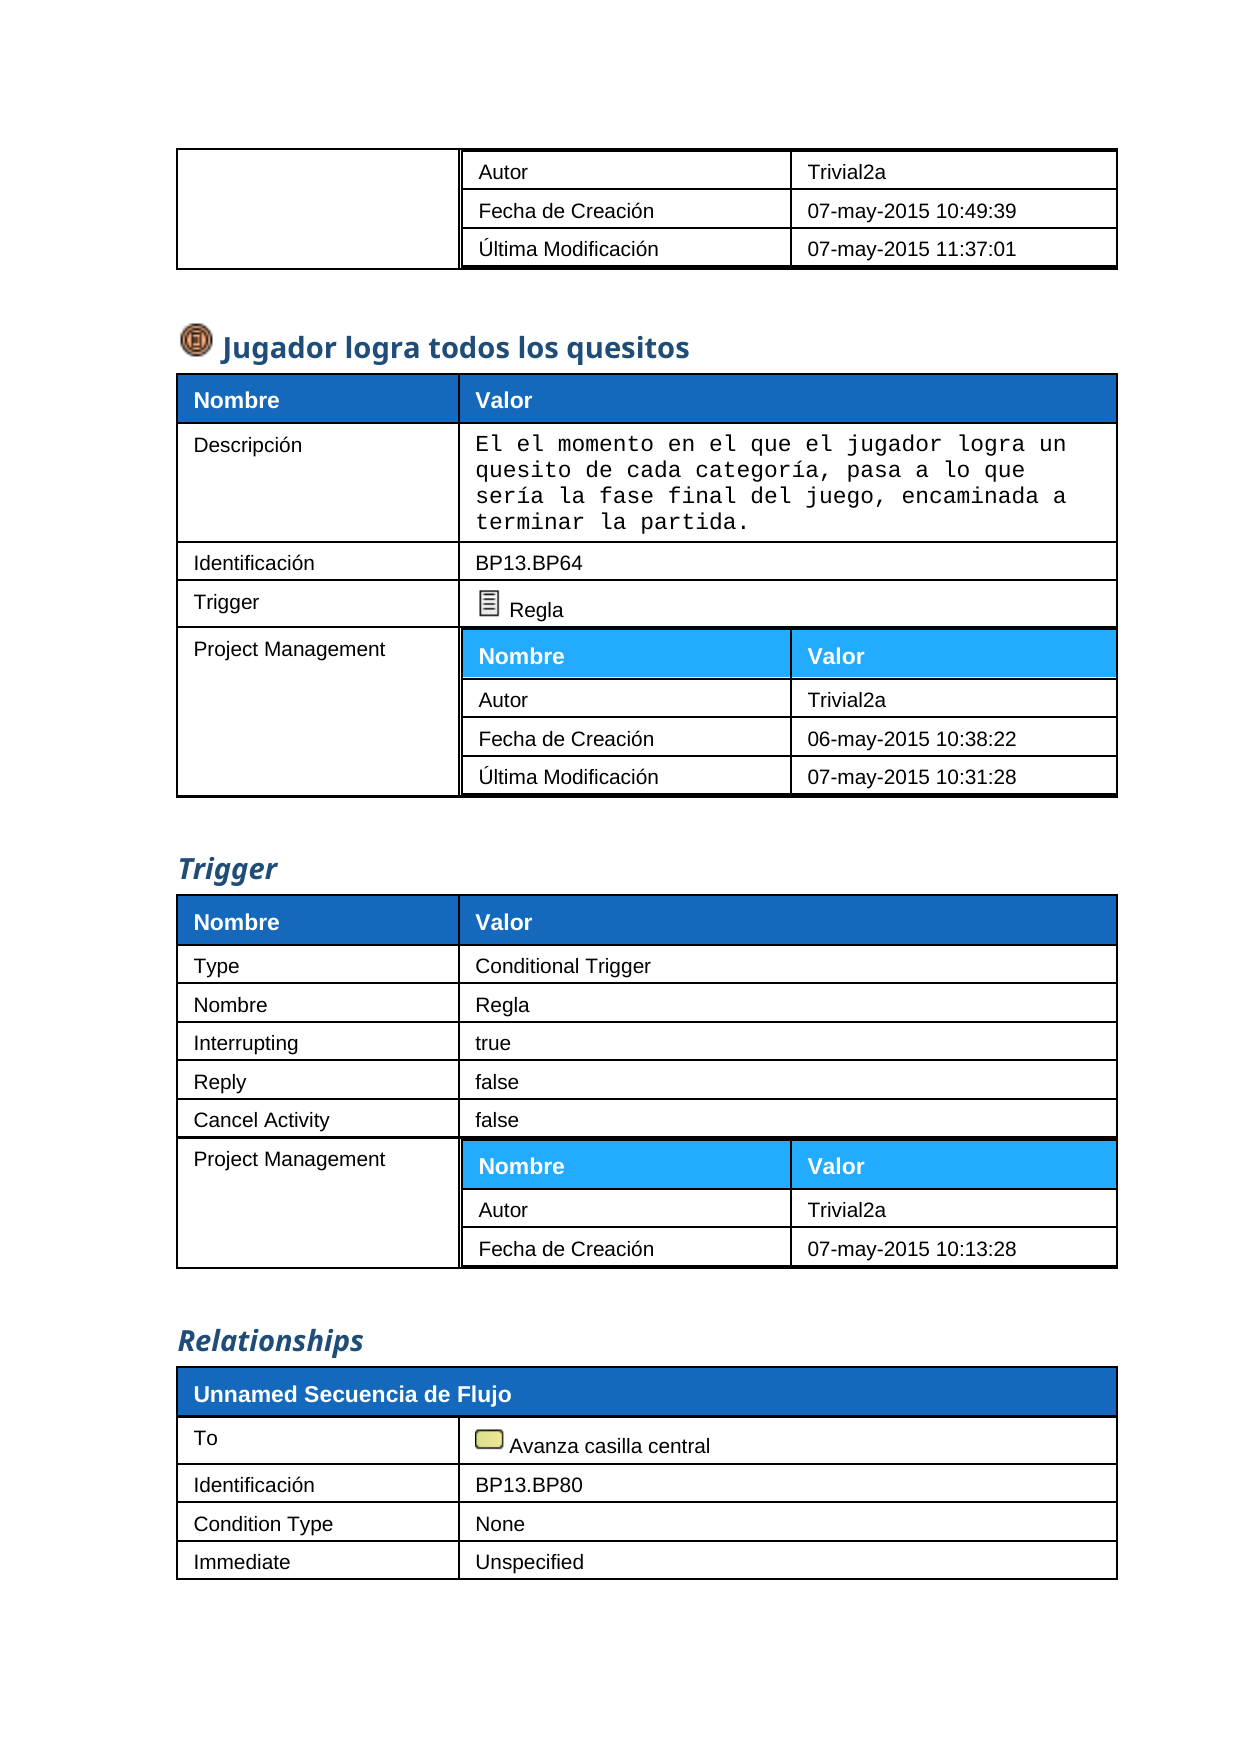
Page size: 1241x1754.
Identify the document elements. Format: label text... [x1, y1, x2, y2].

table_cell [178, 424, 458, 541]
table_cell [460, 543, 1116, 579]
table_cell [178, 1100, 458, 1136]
subtitle Jugador logra todos los quesitos [177, 321, 1063, 367]
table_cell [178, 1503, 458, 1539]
subtitle Relationships [177, 1320, 1063, 1360]
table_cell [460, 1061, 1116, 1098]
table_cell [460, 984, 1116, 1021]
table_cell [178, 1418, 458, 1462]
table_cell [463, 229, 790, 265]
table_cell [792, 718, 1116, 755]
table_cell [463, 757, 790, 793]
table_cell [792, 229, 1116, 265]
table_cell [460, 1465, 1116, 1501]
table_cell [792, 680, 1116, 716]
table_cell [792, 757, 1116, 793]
subtitle Trigger [177, 848, 1063, 888]
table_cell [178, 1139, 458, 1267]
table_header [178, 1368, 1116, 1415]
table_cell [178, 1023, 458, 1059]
picture [177, 320, 215, 359]
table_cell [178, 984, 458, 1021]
picture [475, 589, 504, 618]
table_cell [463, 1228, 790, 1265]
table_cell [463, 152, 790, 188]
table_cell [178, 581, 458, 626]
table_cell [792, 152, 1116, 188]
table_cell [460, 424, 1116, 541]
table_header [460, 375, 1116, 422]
picture [475, 1425, 504, 1454]
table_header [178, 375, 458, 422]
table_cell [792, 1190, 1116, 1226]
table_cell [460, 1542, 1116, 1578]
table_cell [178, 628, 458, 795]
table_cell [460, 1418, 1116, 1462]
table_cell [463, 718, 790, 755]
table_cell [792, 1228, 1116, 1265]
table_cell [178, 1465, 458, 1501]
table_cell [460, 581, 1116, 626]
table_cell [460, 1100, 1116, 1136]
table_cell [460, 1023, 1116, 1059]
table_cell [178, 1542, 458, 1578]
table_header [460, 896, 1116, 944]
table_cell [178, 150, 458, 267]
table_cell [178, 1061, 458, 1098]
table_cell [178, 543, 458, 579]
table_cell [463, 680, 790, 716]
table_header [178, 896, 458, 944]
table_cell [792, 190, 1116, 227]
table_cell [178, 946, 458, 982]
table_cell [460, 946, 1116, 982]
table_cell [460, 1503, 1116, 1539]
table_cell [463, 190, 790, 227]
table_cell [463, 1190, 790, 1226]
